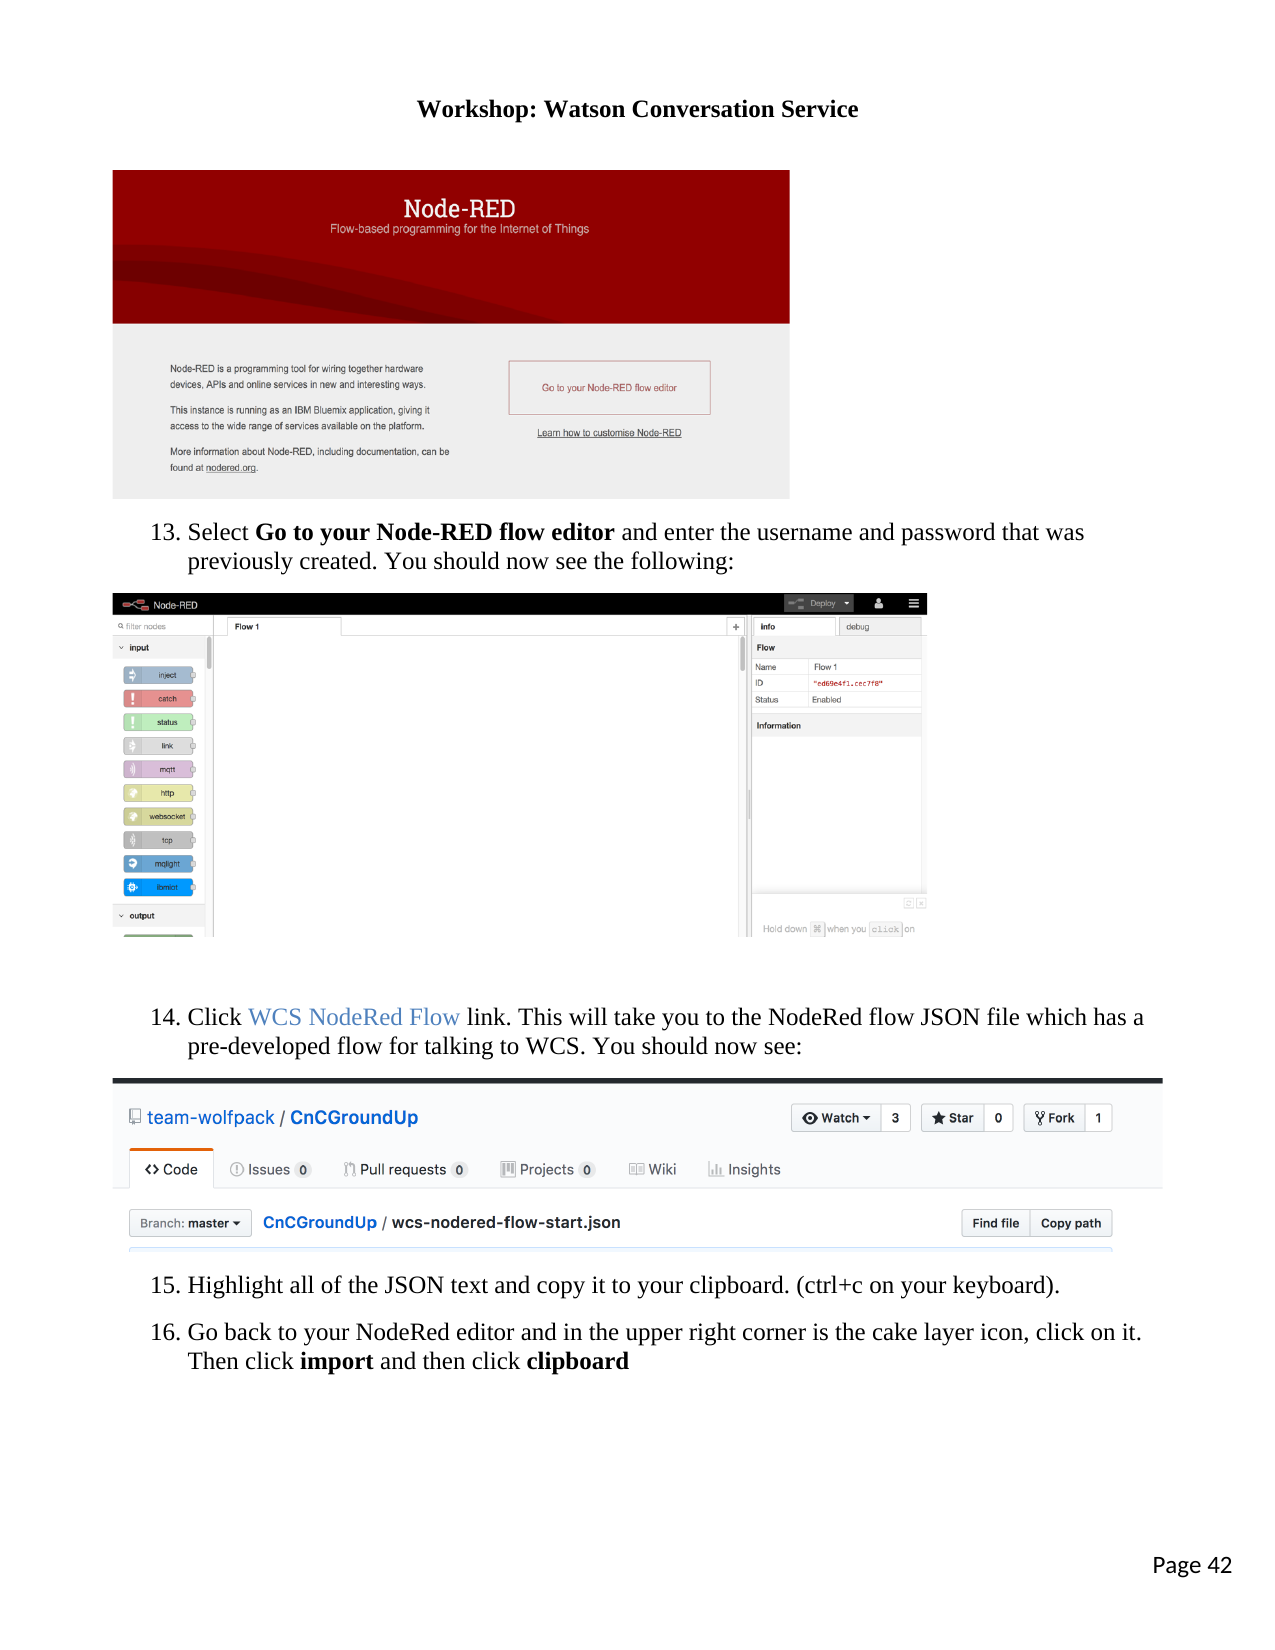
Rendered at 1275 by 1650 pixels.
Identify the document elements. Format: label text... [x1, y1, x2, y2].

picture [112, 170, 790, 499]
picture [112, 1078, 1163, 1252]
picture [112, 593, 928, 937]
list Click WCS NodeRed Flow link. This will take you to the NodeRed flow JSON file which has a pre-developed flow for talking to WCS. You should now see: [150, 1002, 1162, 1060]
list Go back to your NodeRed editor and in the upper right corner is the cake layer icon, click on it. Then click import and then click clipboard [150, 1317, 1162, 1375]
list Highlight all of the JSON text and copy it to your clipboard. (ctrl+c on your keyboard). [150, 1270, 1162, 1299]
list Select Go to your Node-RED flow editor and enter the username and password that was previously created. You should now see the following: [150, 517, 1162, 574]
